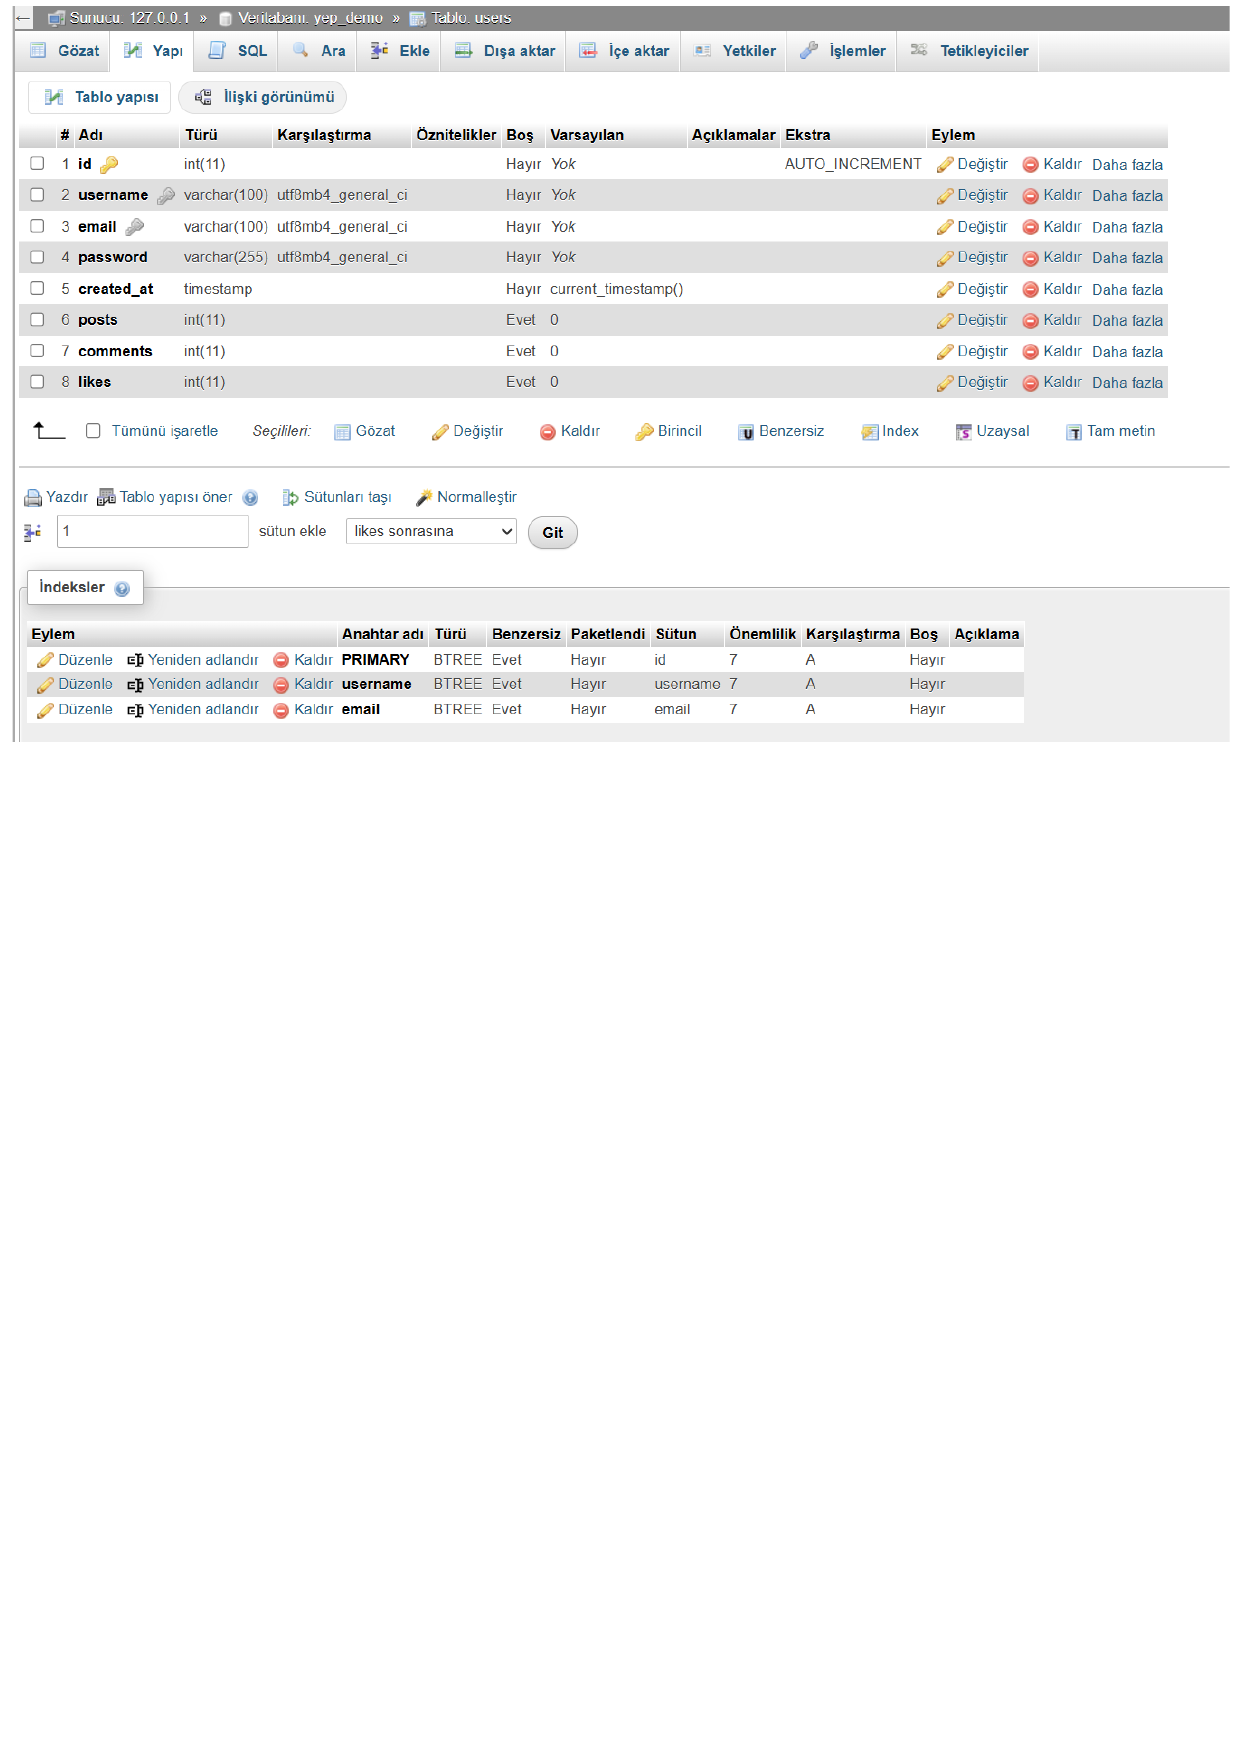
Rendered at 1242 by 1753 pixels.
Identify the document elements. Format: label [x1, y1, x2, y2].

picture [12, 6, 1230, 742]
